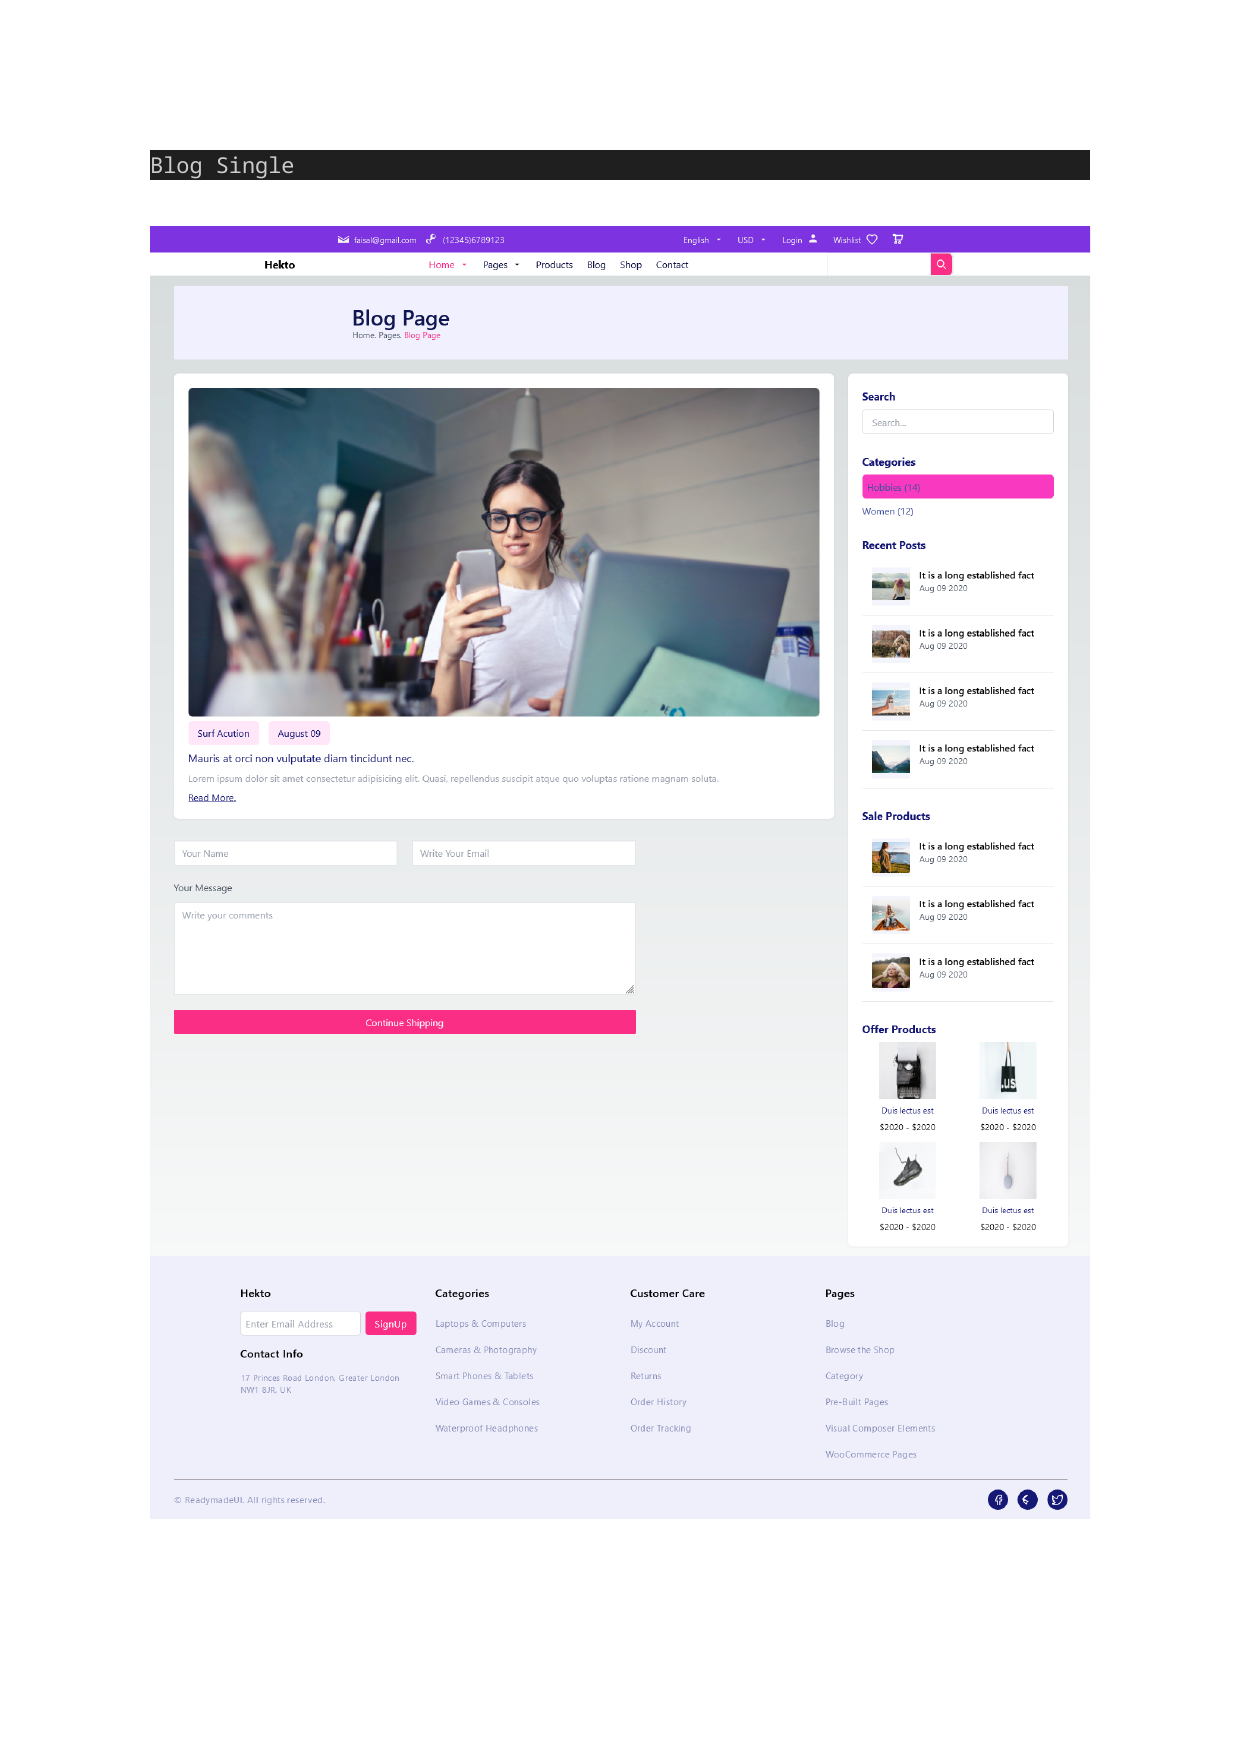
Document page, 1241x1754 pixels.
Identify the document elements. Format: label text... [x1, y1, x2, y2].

text Blog Single [150, 150, 1090, 180]
picture [150, 226, 1091, 1519]
